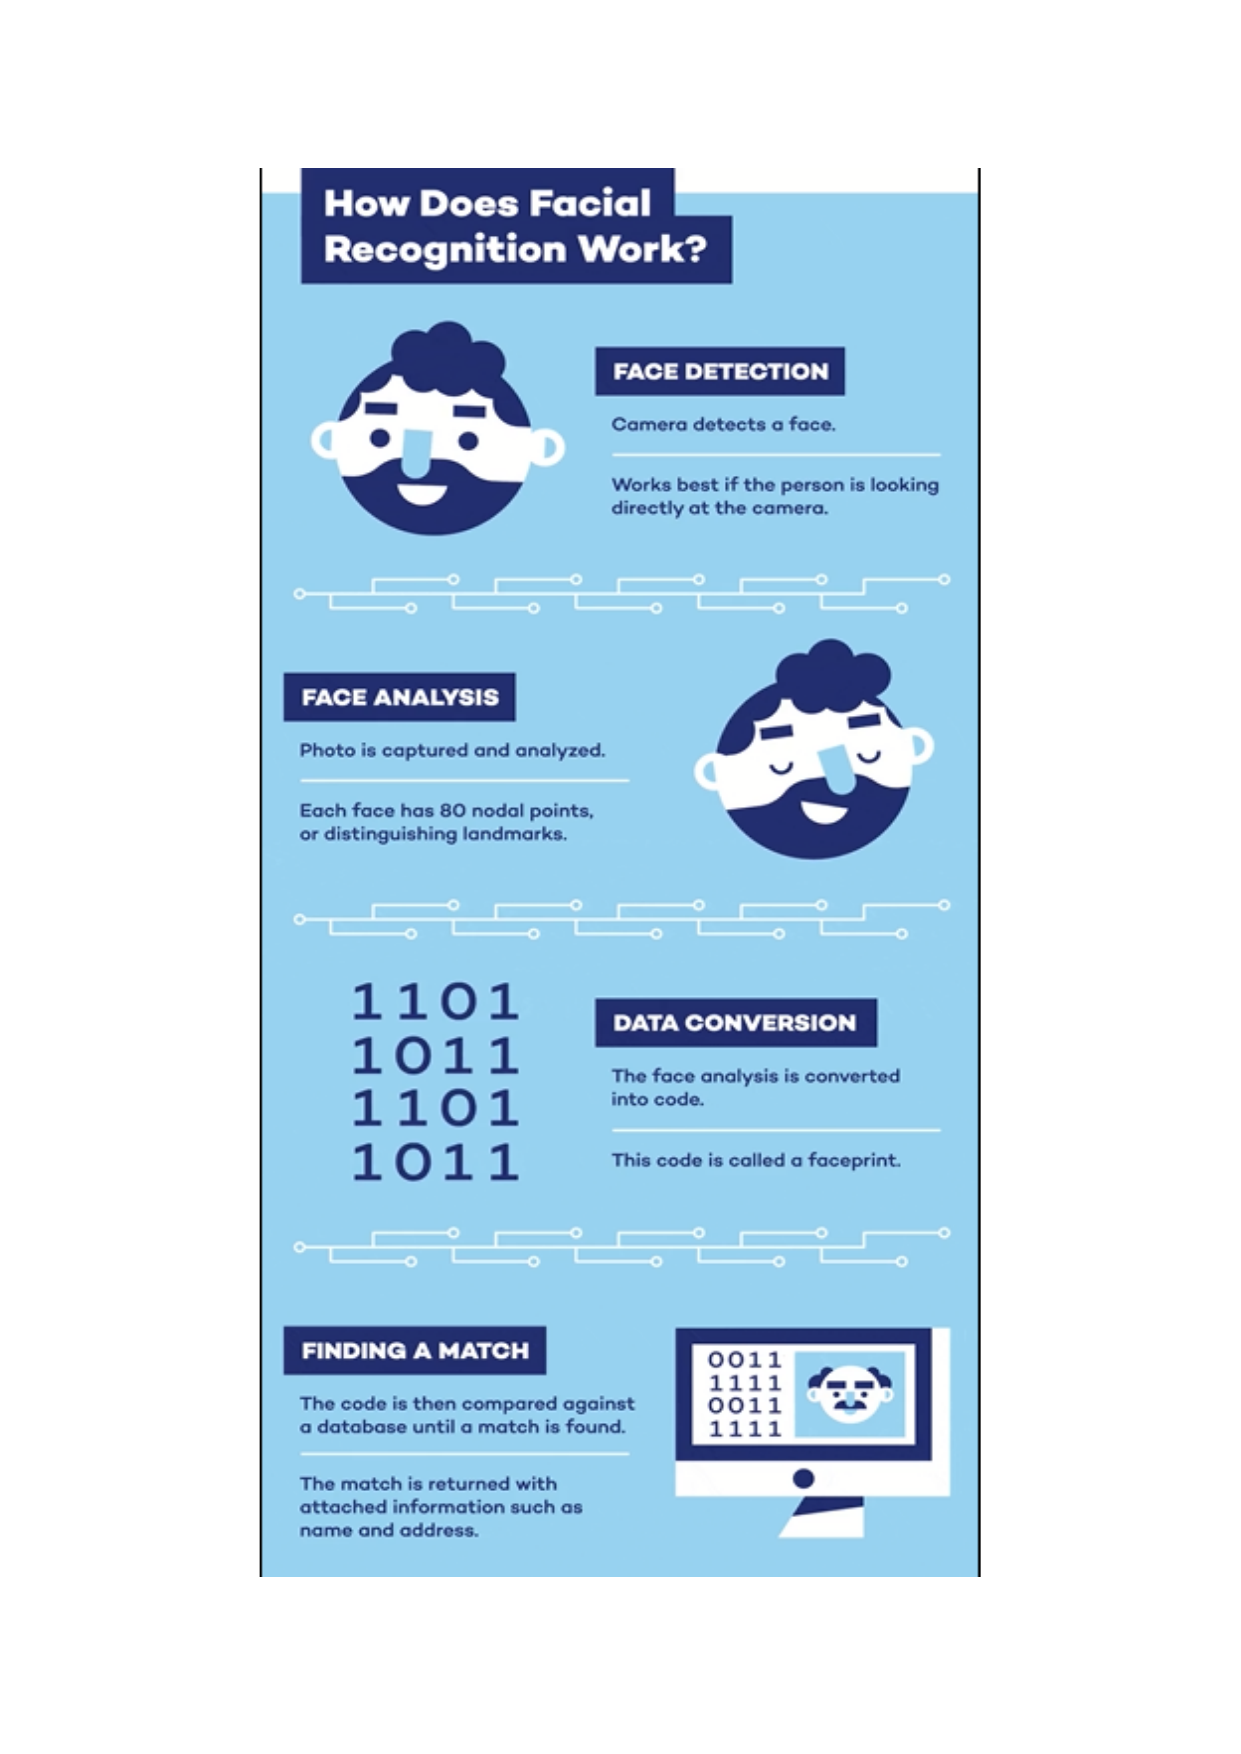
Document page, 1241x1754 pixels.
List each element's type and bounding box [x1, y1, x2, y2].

picture [259, 168, 981, 1577]
